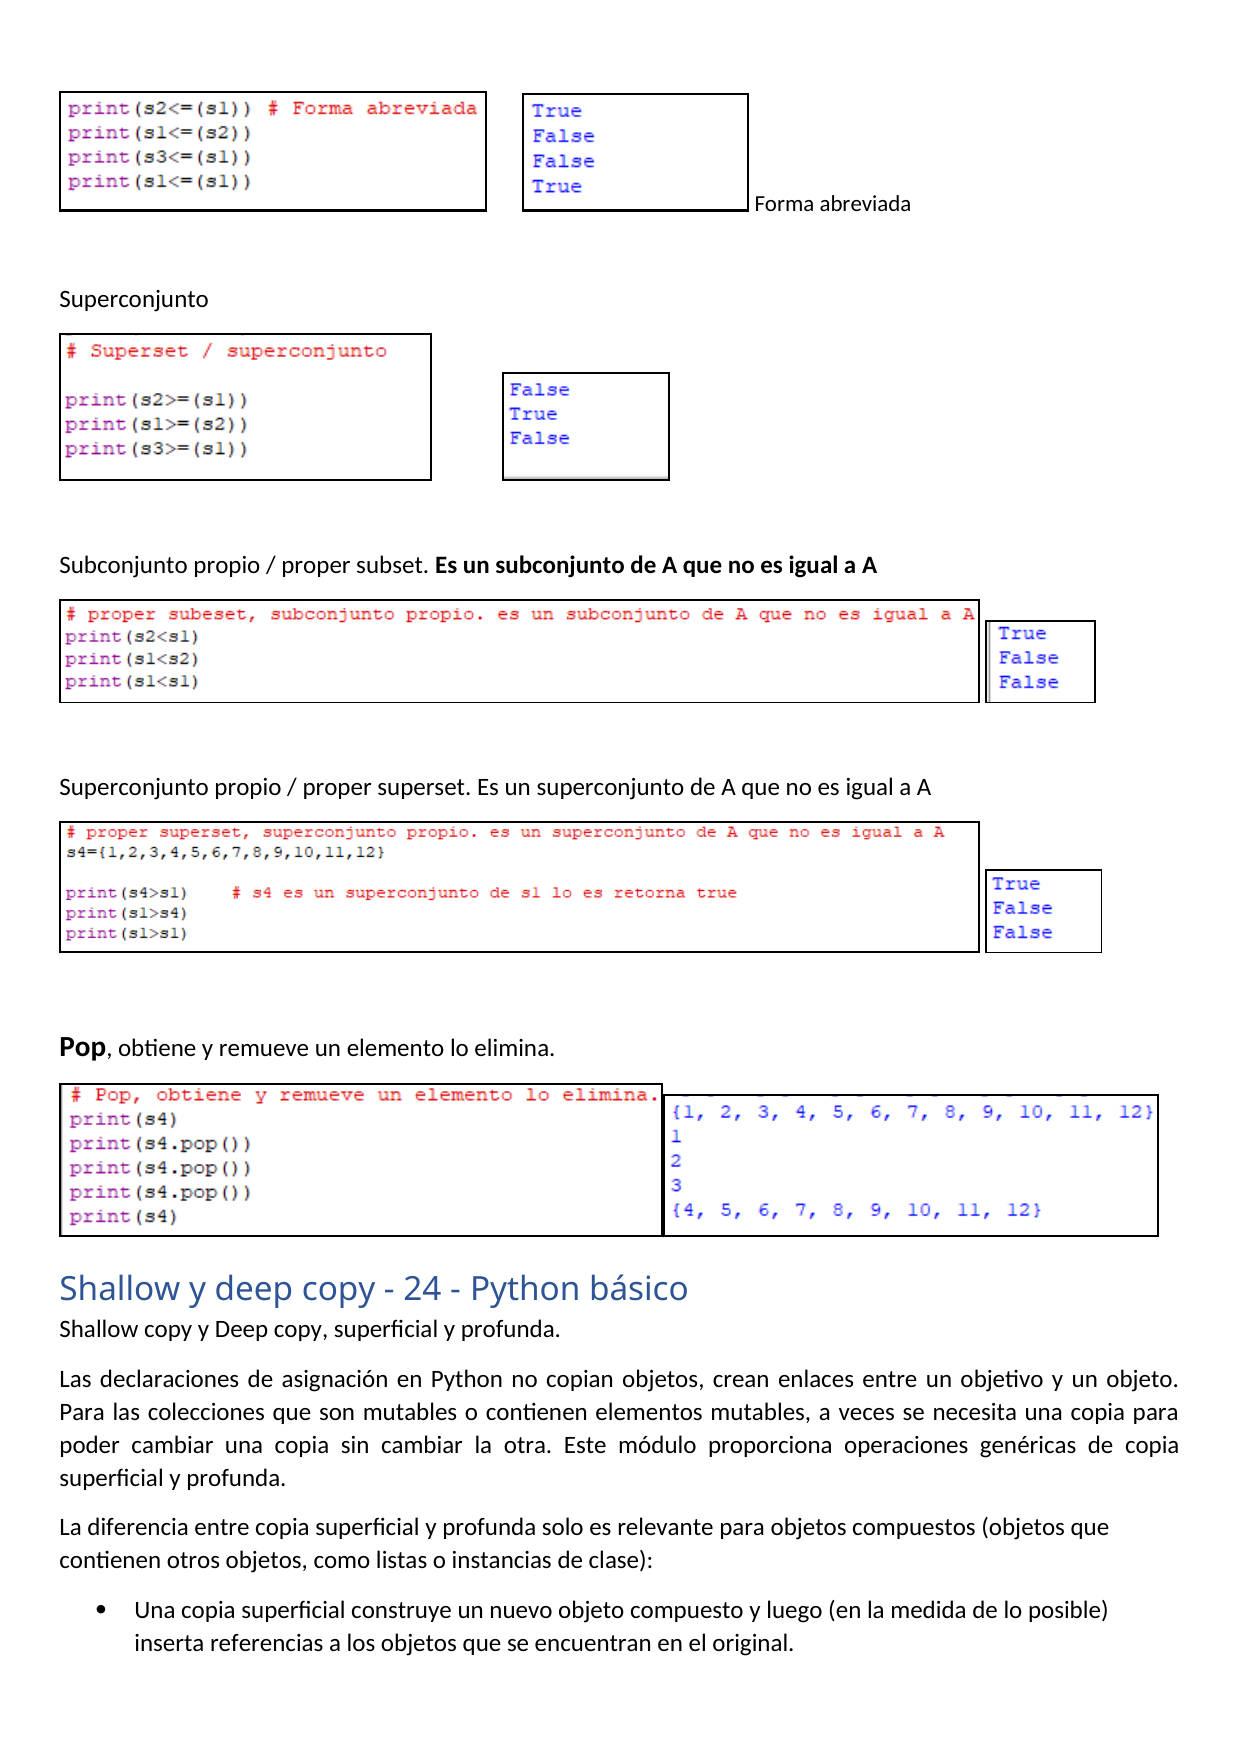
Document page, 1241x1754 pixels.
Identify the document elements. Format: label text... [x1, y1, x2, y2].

text Shallow copy y Deep copy, superficial y profunda. [59, 1314, 1181, 1344]
picture [61, 823, 978, 951]
text Superconjunto [59, 283, 1181, 313]
picture [504, 374, 668, 479]
subtitle Shallow y deep copy - 24 - Python básico [59, 1265, 1181, 1310]
text La diferencia entre copia superficial y profunda solo es relevante para objetos compuestos (objetos que contienen otros objetos, como listas o instancias de clase): [59, 1512, 1181, 1575]
picture [61, 335, 430, 479]
text Superconjunto propio / proper superset. Es un superconjunto de A que no es igual a A [59, 772, 1181, 802]
picture [987, 622, 1094, 702]
text Pop, obtiene y remueve un elemento lo elimina. [59, 1028, 1181, 1063]
picture [61, 1085, 661, 1235]
picture [987, 871, 1101, 952]
text Subconjunto propio / proper subset. Es un subconjunto de A que no es igual a A [59, 550, 1181, 580]
picture [61, 93, 485, 209]
picture [524, 95, 747, 209]
list Una copia superficial construye un nuevo objeto compuesto y luego (en la medida de lo posible) inserta referencias a los objetos que se encuentran en el original. [97, 1594, 1181, 1657]
picture [61, 601, 978, 702]
picture [665, 1096, 1157, 1235]
text Las declaraciones de asignación en Python no copian objetos, crean enlaces entre un objetivo y un objeto. Para las colecciones que son mutables o contienen elementos mutables, a veces se necesita una copia para poder cambiar una copia sin cambiar la otra. Este módulo proporciona operaciones genéricas de copia superficial y profunda. [59, 1363, 1181, 1492]
